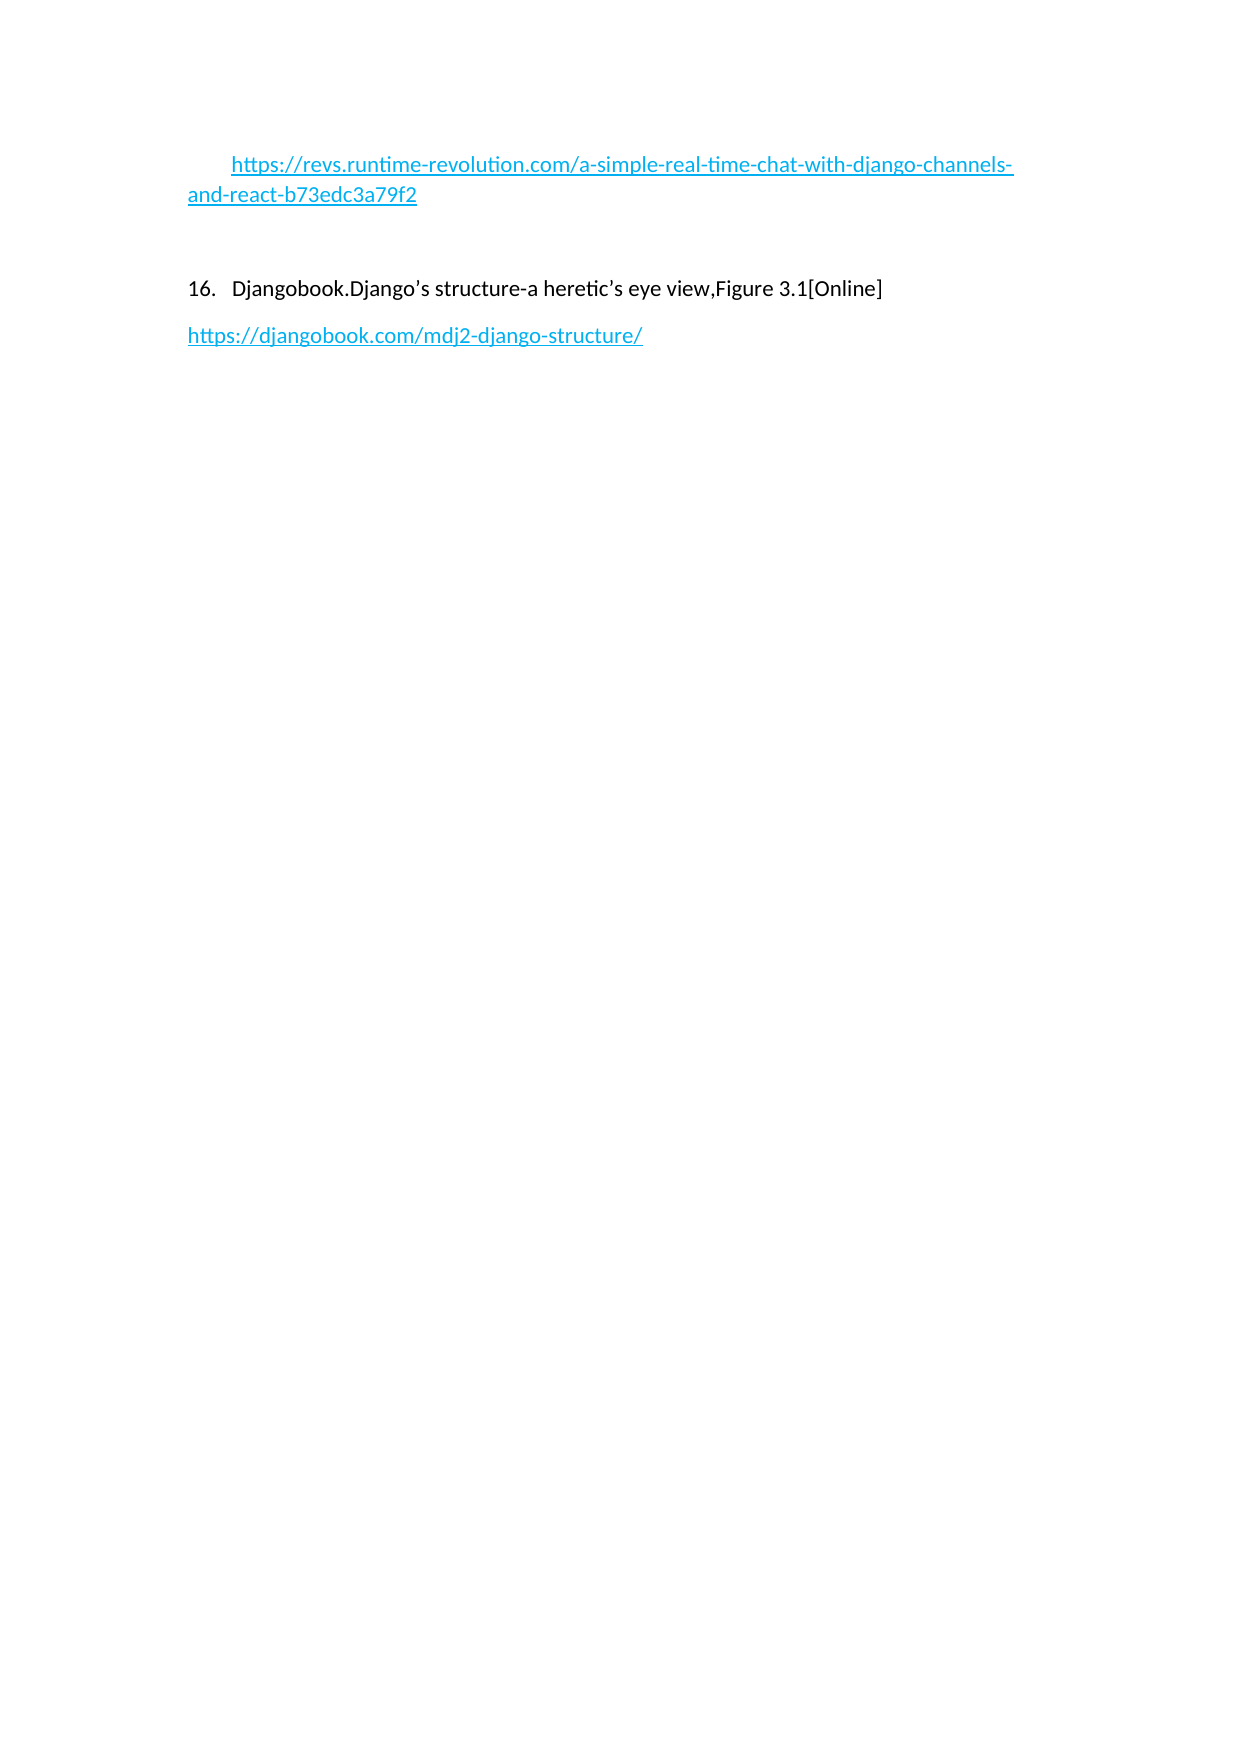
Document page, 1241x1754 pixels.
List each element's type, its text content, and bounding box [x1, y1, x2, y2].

text https://revs.runtime-revolution.com/a-simple-real-time-chat-with-django-channels-and-react-b73edc3a79f2 [187, 150, 1053, 208]
text https://djangobook.com/mdj2-django-structure/ [187, 321, 1053, 349]
list Djangobook.Django’s structure-a heretic’s eye view,Figure 3.1[Online] [187, 274, 1053, 302]
